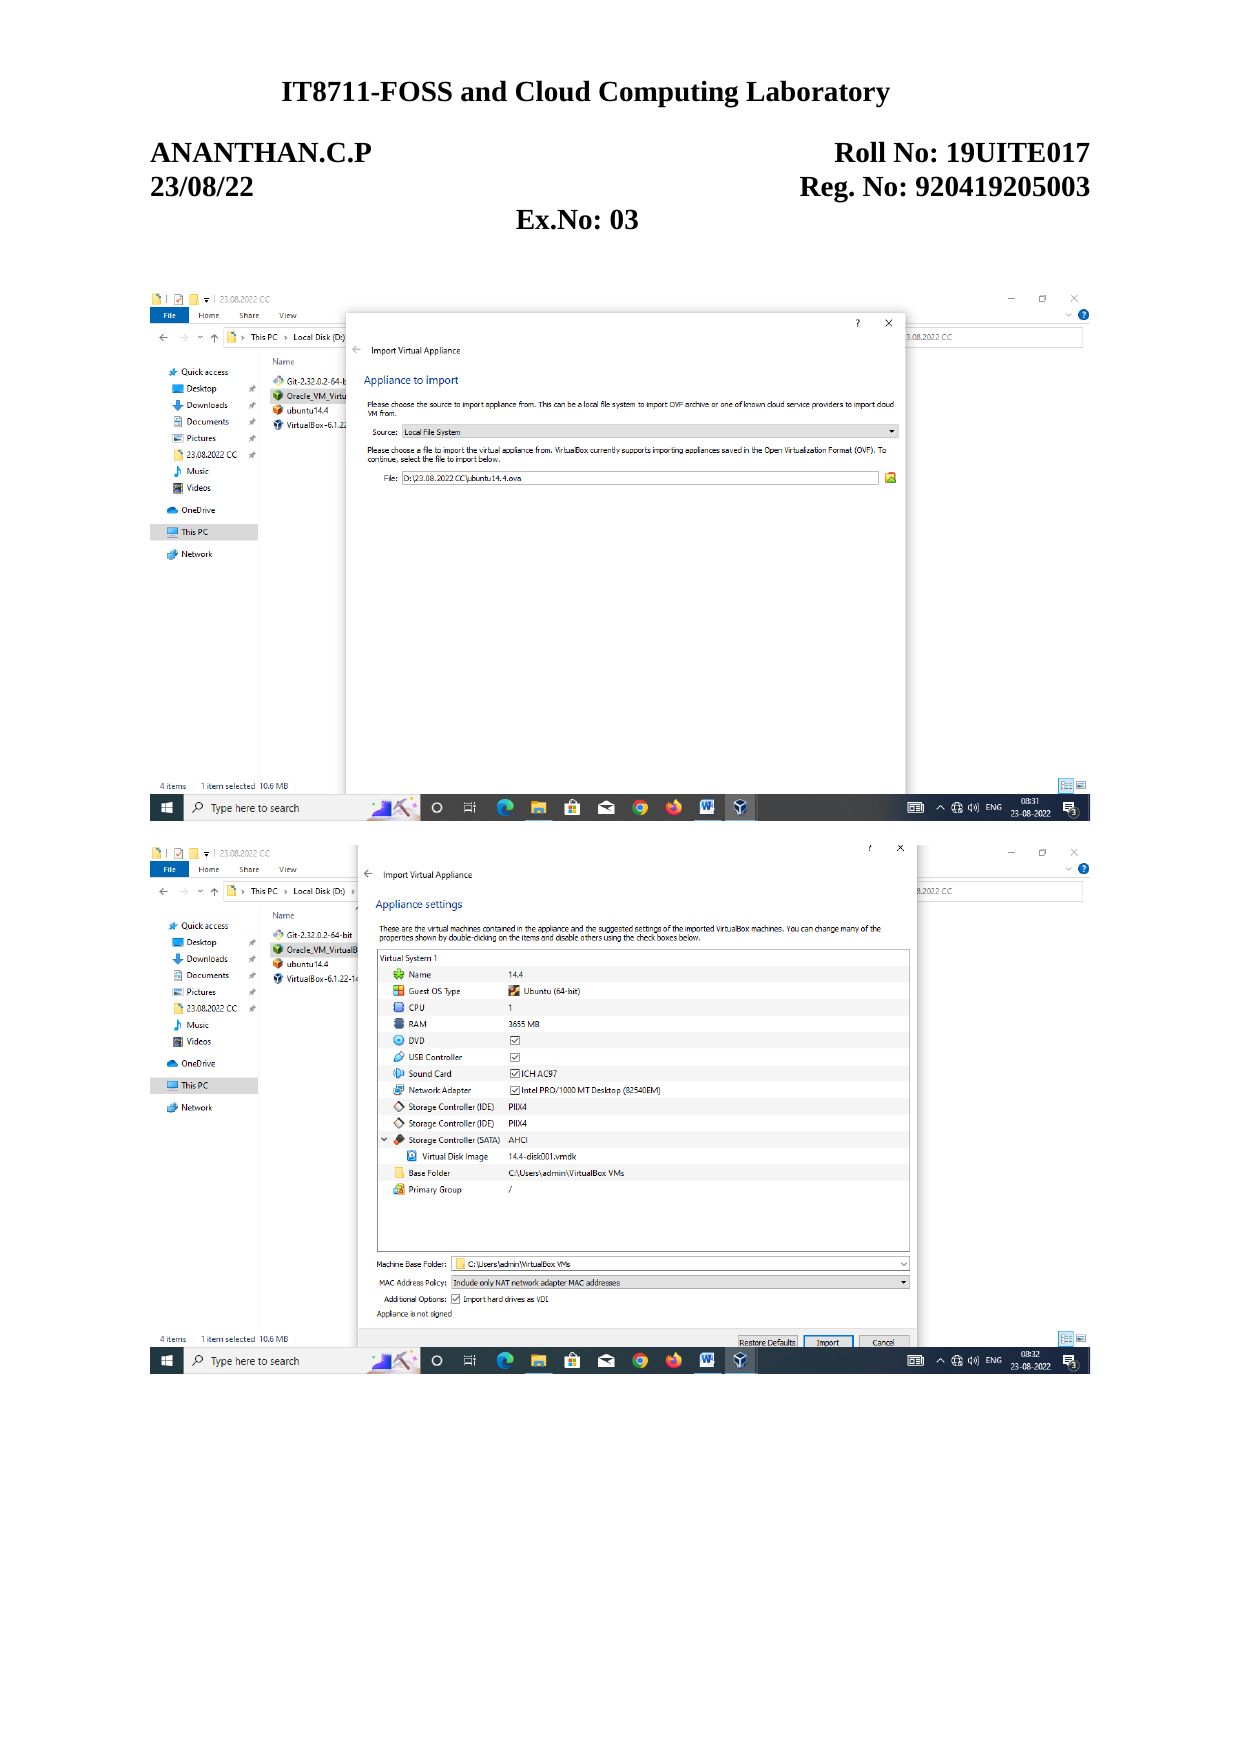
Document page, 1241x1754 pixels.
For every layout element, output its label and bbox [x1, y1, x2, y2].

picture [150, 292, 1091, 821]
picture [150, 845, 1091, 1374]
